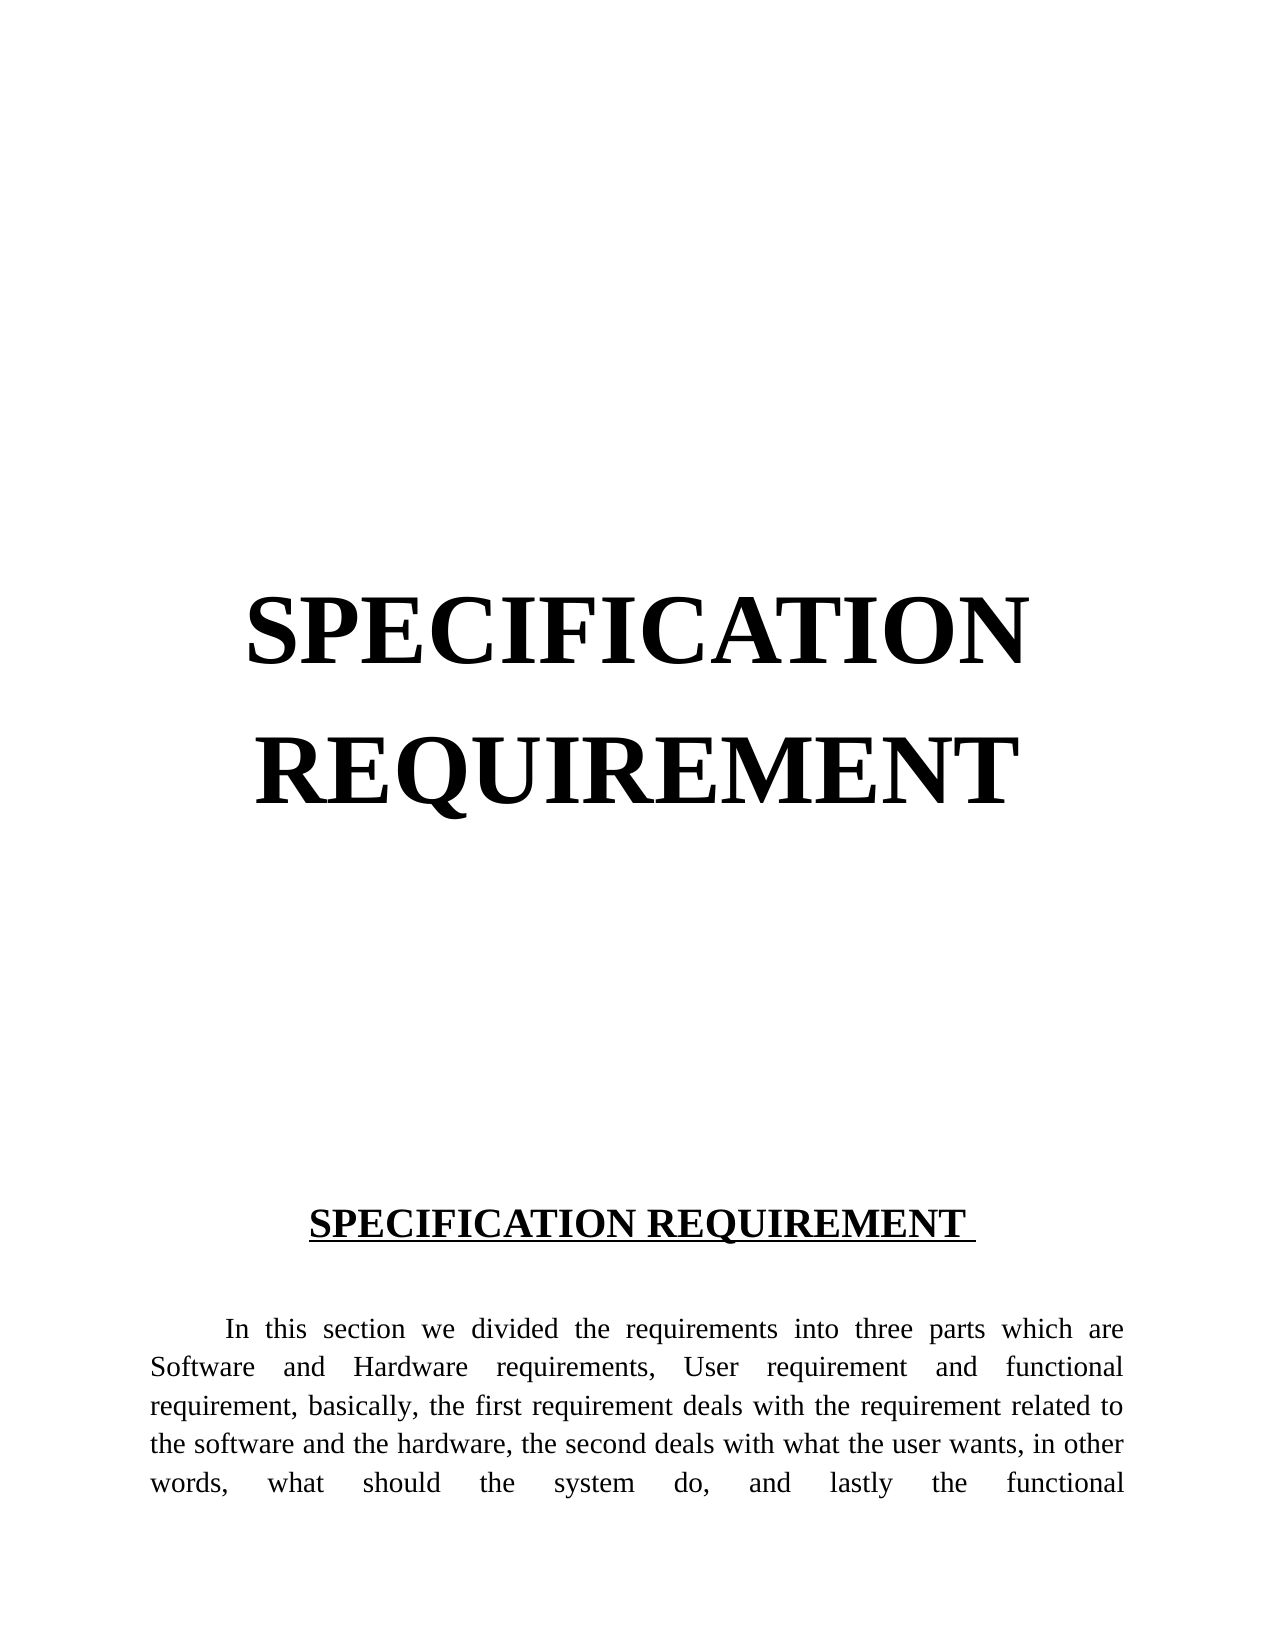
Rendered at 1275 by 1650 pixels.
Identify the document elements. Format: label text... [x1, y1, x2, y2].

text REQUIREMENT [150, 710, 1125, 825]
text SPECIFICATION [150, 570, 1125, 685]
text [150, 1311, 1125, 1499]
text SPECIFICATION REQUIREMENT [150, 1198, 1125, 1246]
